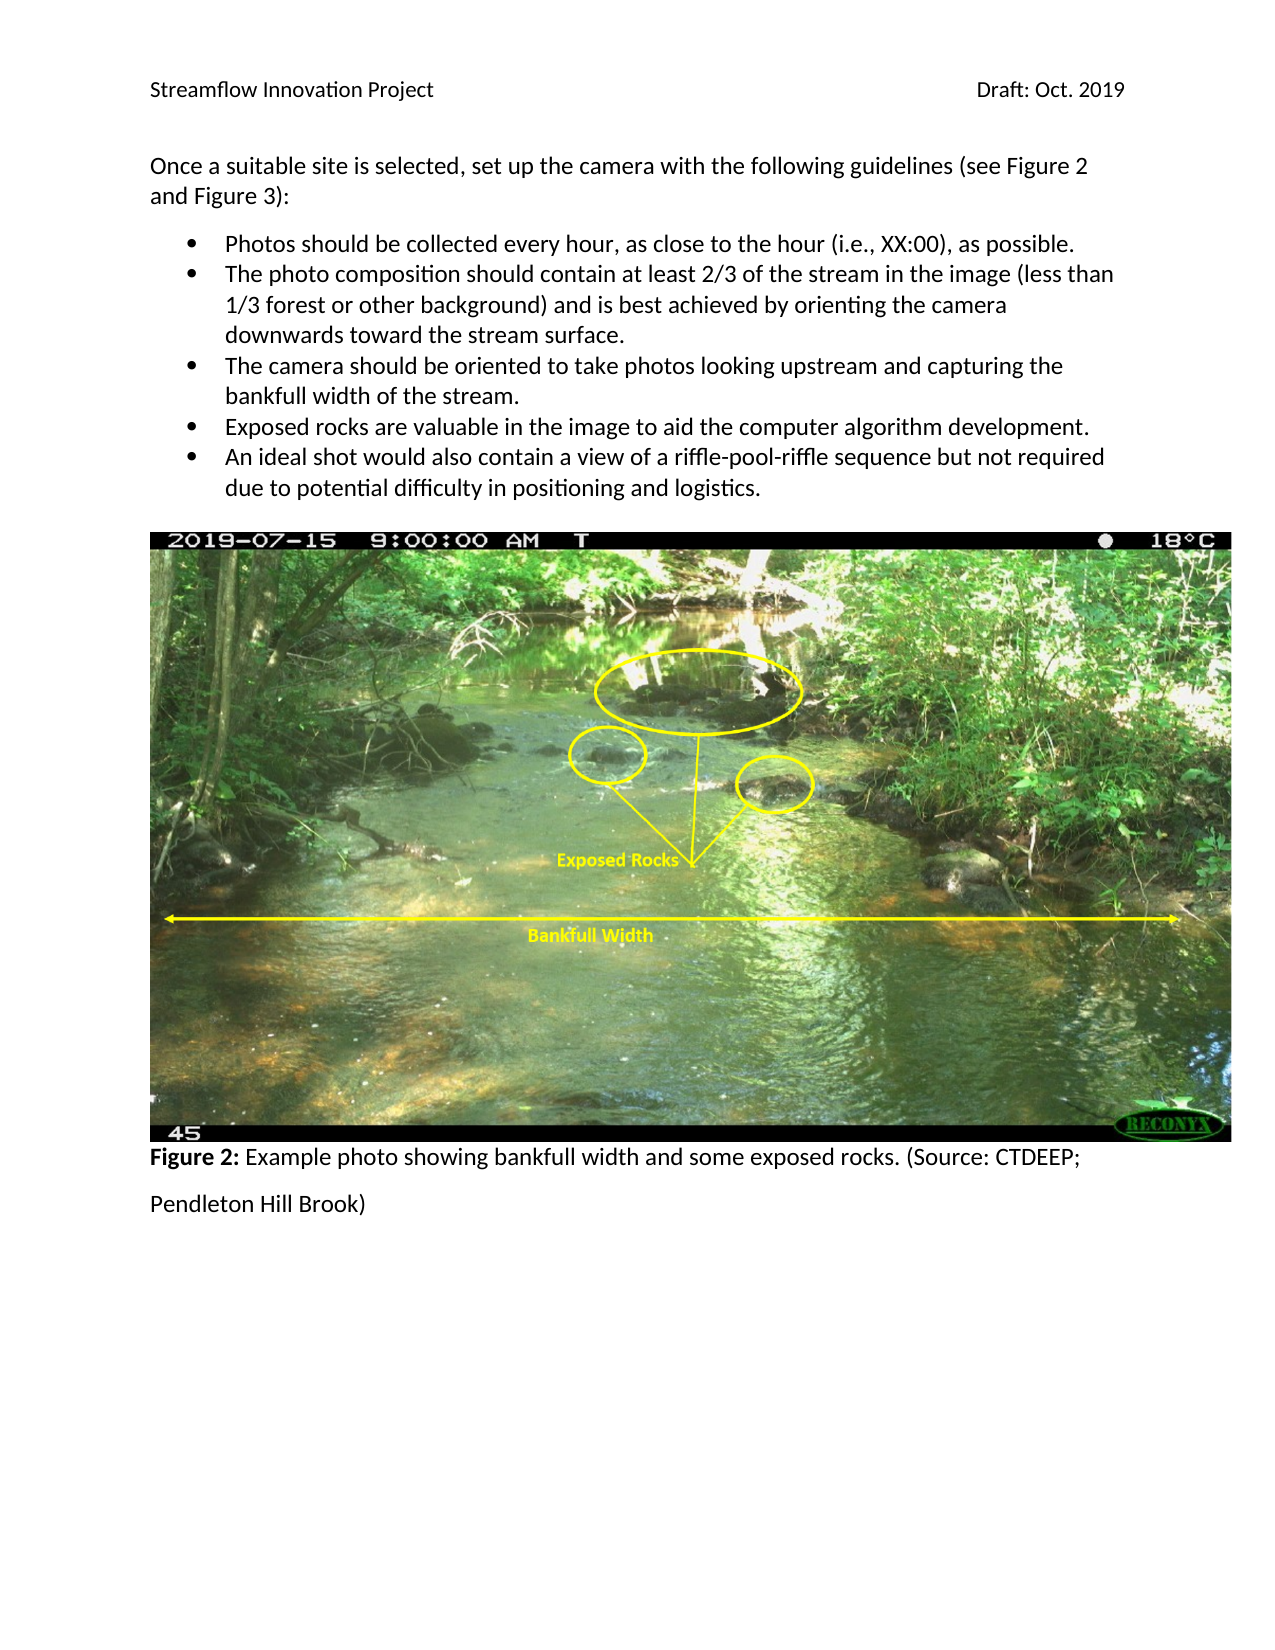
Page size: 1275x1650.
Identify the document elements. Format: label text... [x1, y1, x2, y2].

picture [150, 532, 1232, 1142]
list Photos should be collected every hour, as close to the hour (i.e., XX:00), as possible. [187, 228, 1125, 258]
text Once a suitable site is selected, set up the camera with the following guidelines (see Figure 2 and Figure 3): [150, 150, 1125, 211]
text Figure 2: Example photo showing bankfull width and some exposed rocks. (Source: CTDEEP; [150, 1142, 1125, 1172]
text Pendleton Hill Brook) [150, 1188, 1125, 1219]
list The camera should be oriented to take photos looking upstream and capturing the bankfull width of the stream. [187, 350, 1125, 411]
list An ideal shot would also contain a view of a riffle-pool-riffle sequence but not required due to potential difficulty in positioning and logistics. [187, 441, 1125, 502]
list Exposed rocks are valuable in the image to aid the computer algorithm development. [187, 411, 1125, 441]
list The photo composition should contain at least 2/3 of the stream in the image (less than 1/3 forest or other background) and is best achieved by orienting the camera downwards toward the stream surface. [187, 258, 1125, 350]
